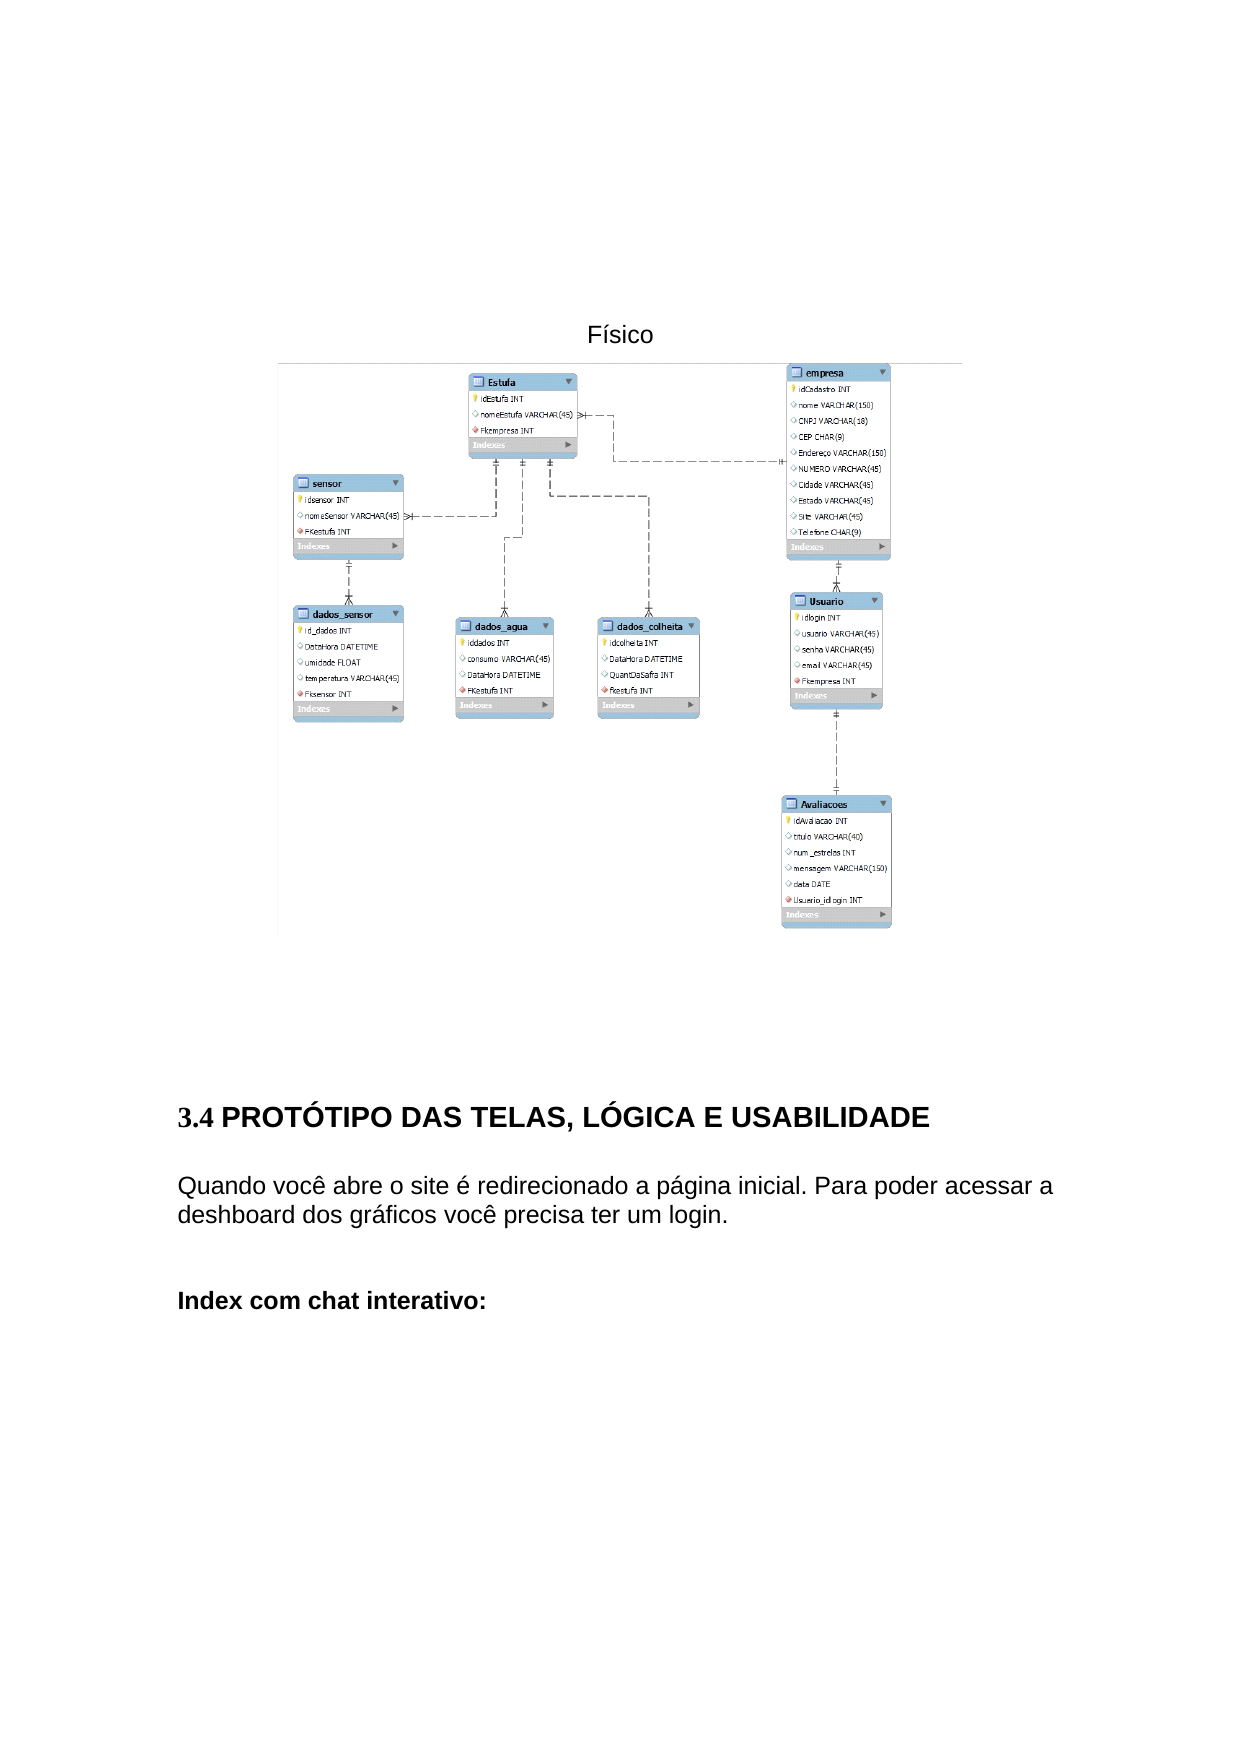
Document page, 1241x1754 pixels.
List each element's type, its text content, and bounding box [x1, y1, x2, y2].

text Index com chat interativo: [177, 1286, 1063, 1315]
picture [277, 363, 963, 936]
text Quando você abre o site é redirecionado a página inicial. Para poder acessar a deshboard dos gráficos você precisa ter um login. [177, 1171, 1063, 1229]
text 3.4 Protótipo das telas, lógica e usabilidade [177, 1100, 1063, 1134]
text Físico [177, 320, 1063, 349]
